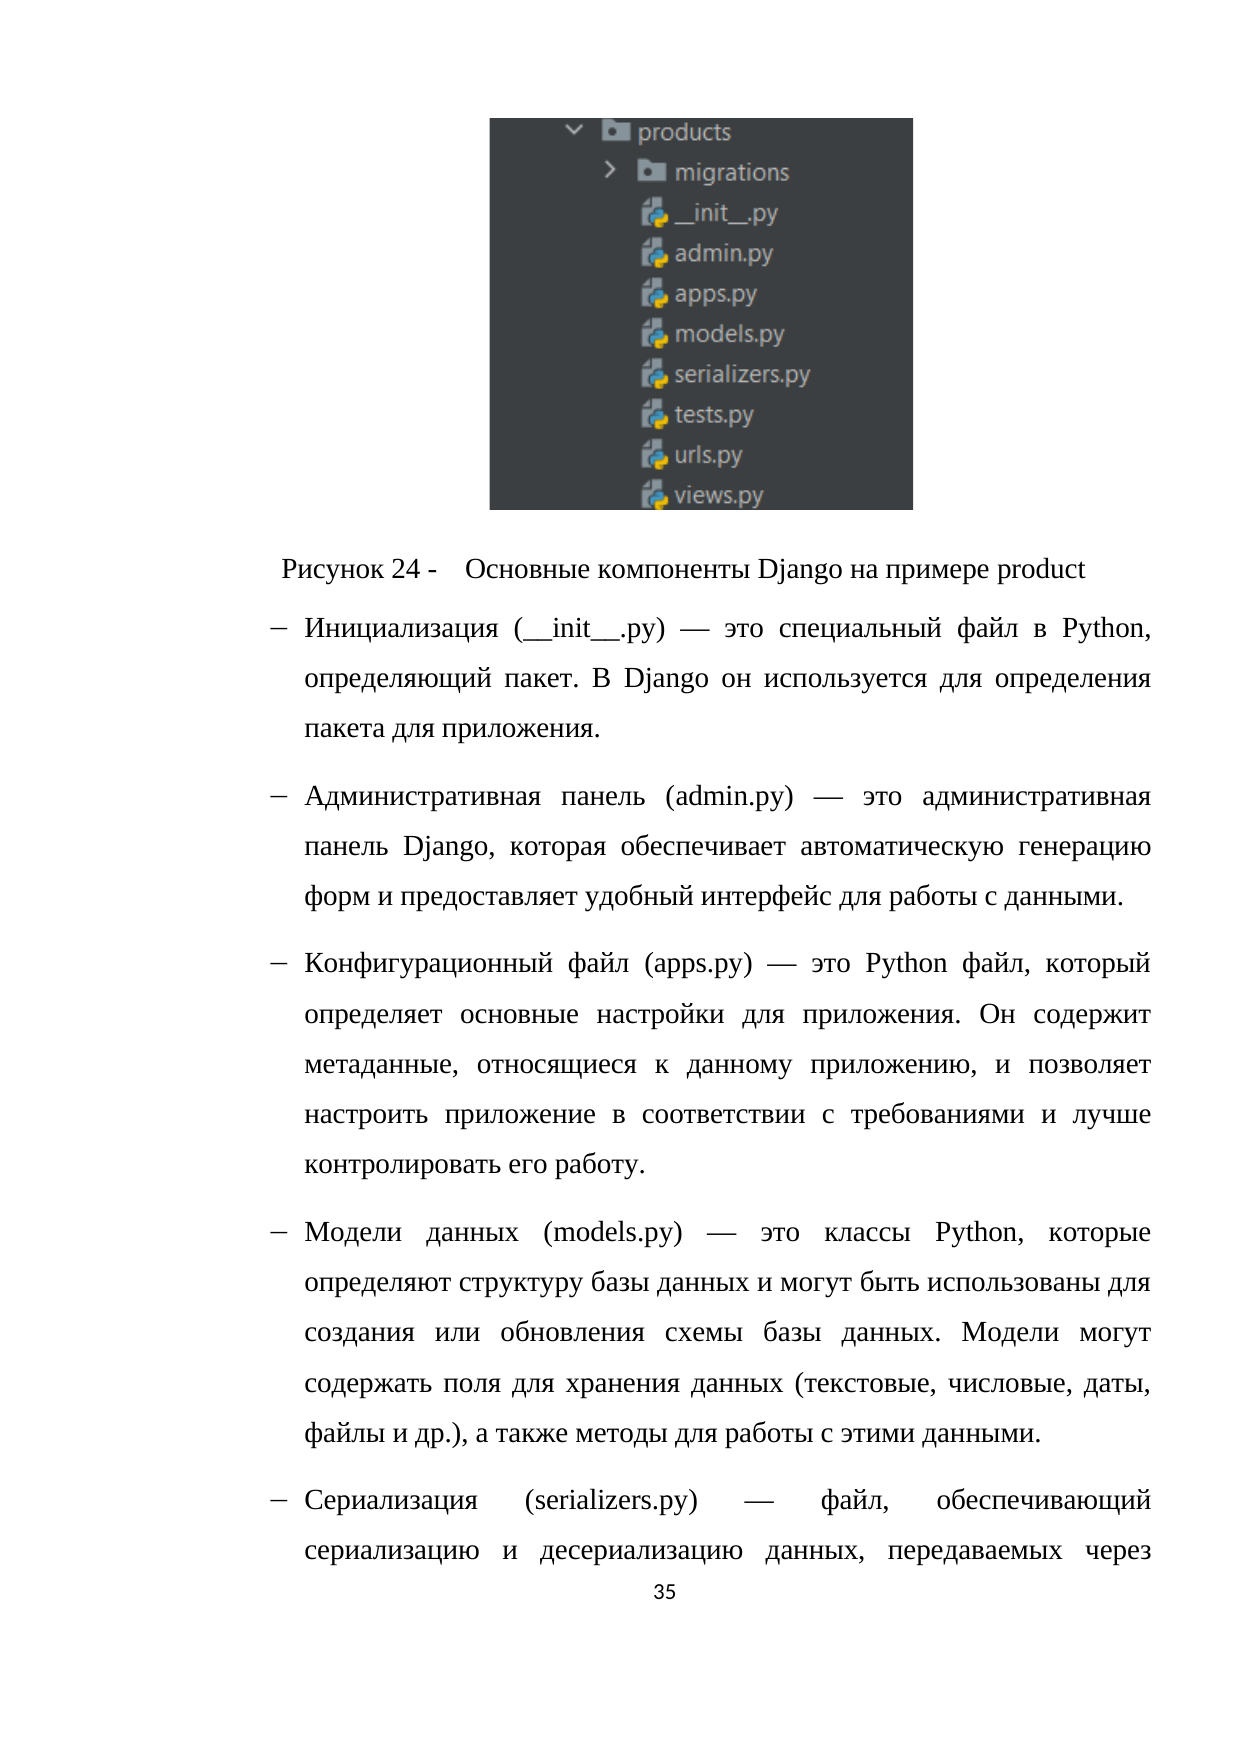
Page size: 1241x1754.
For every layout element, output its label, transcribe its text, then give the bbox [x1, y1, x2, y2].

picture [489, 118, 914, 510]
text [267, 1482, 1152, 1566]
text Инициализация (__init__.py) — это специальный файл в Python, определяющий пакет. В Django он используется для определения пакета для приложения. [267, 610, 1152, 744]
text Основные компоненты Django на примере product [215, 551, 1152, 585]
text Модели данных (models.py) — это классы Python, которые определяют структуру базы данных и могут быть использованы для создания или обновления схемы базы данных. Модели могут содержать поля для хранения данных (текстовые, числовые, даты, файлы и др.), а также методы для работы с этими данными. [267, 1214, 1152, 1448]
text Конфигурационный файл (apps.py) — это Python файл, который определяет основные настройки для приложения. Он содержит метаданные, относящиеся к данному приложению, и позволяет настроить приложение в соответствии с требованиями и лучше контролировать его работу. [267, 945, 1152, 1180]
text Административная панель (admin.py) — это административная панель Django, которая обеспечивает автоматическую генерацию форм и предоставляет удобный интерфейс для работы с данными. [267, 778, 1152, 912]
